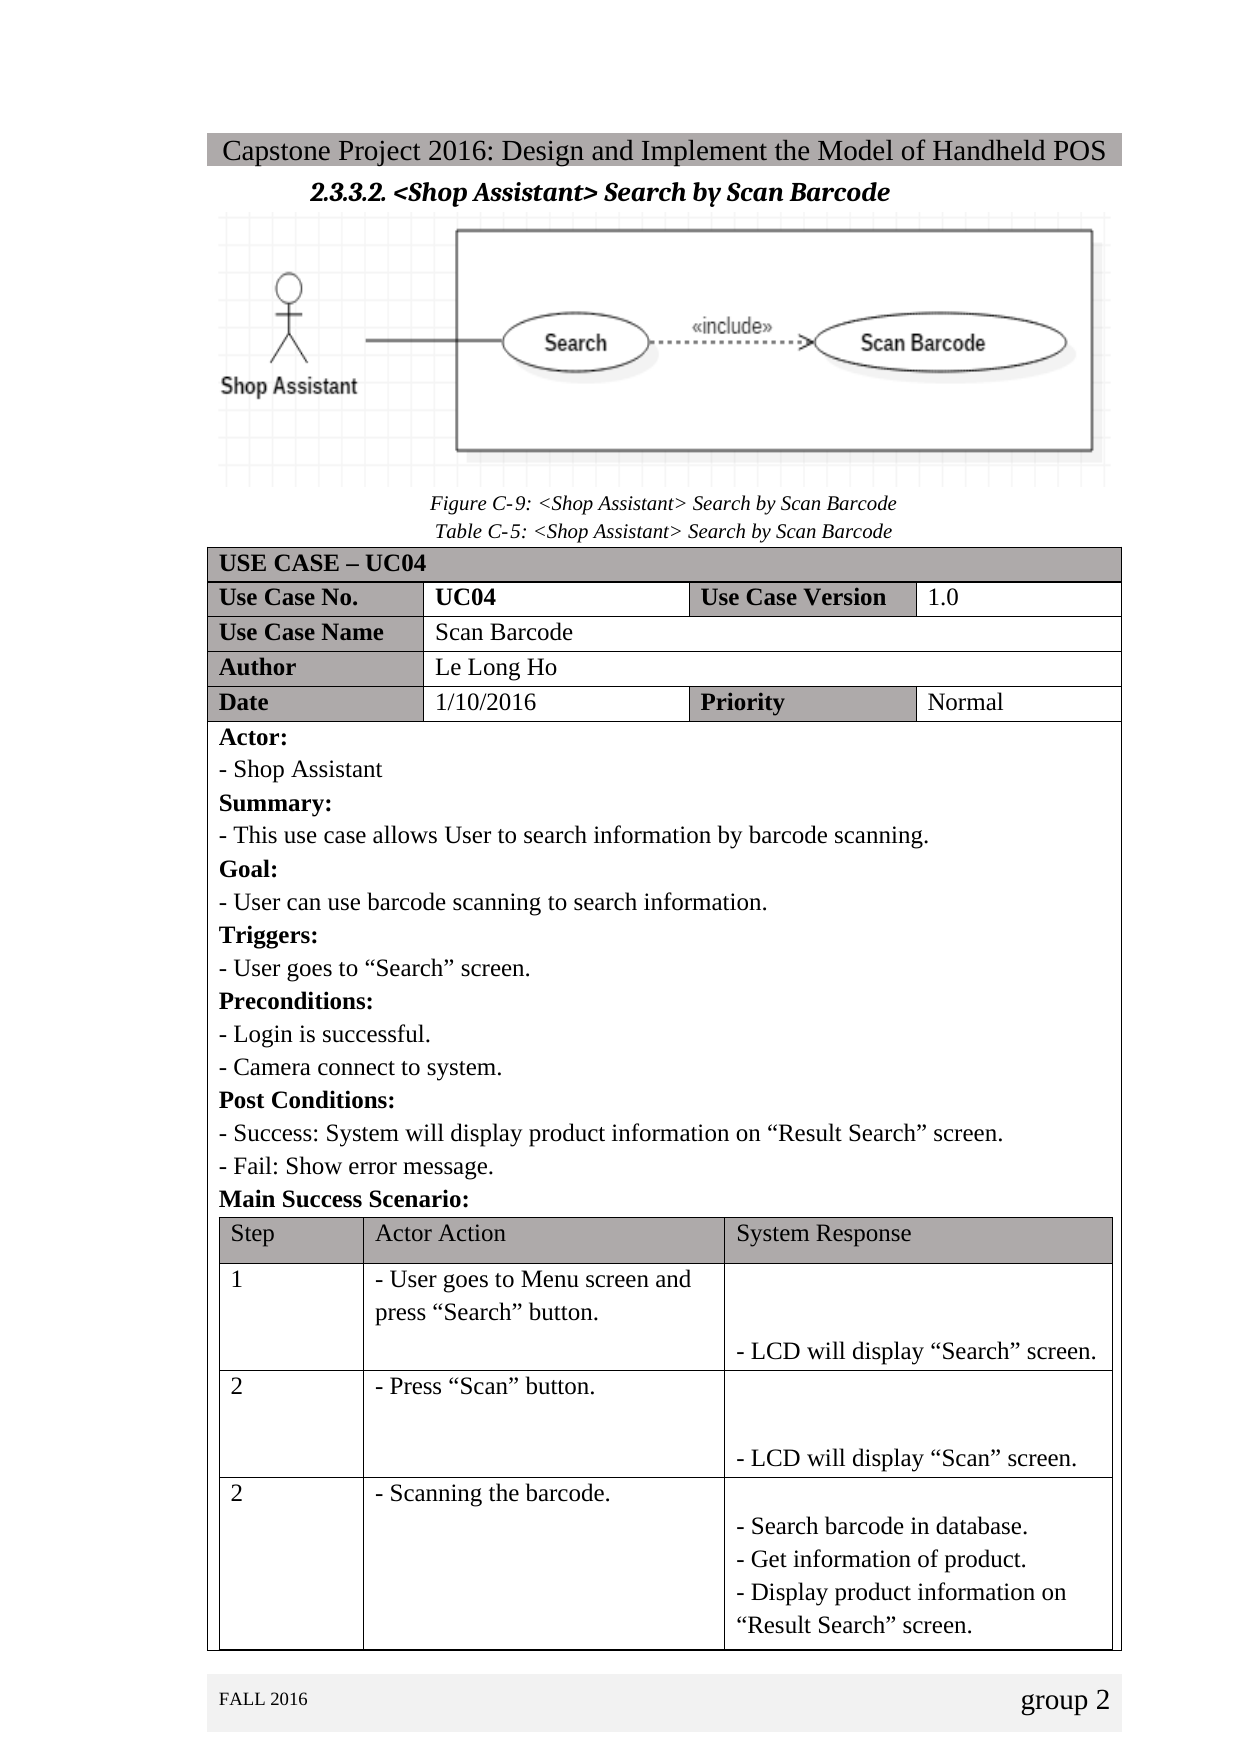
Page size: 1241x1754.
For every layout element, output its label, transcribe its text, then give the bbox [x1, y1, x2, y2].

text Table C-5: <Shop Assistant> Search by Scan Barcode [207, 519, 1122, 543]
table_cell 1.0 [917, 583, 1121, 616]
table_cell Priority [690, 687, 916, 721]
table_cell Scan Barcode [424, 617, 1121, 651]
subtitle <Shop Assistant> Search by Scan Barcode [207, 177, 1122, 208]
table_header USE CASE – UC04 [208, 548, 1121, 581]
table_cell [208, 722, 1121, 1650]
table_cell UC04 [424, 583, 689, 616]
table_cell Normal [917, 687, 1121, 721]
table_cell Le Long Ho [424, 652, 1121, 686]
table_cell Use Case Version [690, 583, 916, 616]
table_cell 1/10/2016 [424, 687, 689, 721]
table_cell Date [208, 687, 423, 721]
picture [218, 212, 1111, 487]
table_cell Use Case No. [208, 583, 423, 616]
table_cell Use Case Name [208, 617, 423, 651]
text Figure C-9: <Shop Assistant> Search by Scan Barcode [207, 491, 1122, 515]
table_cell Author [208, 652, 423, 686]
